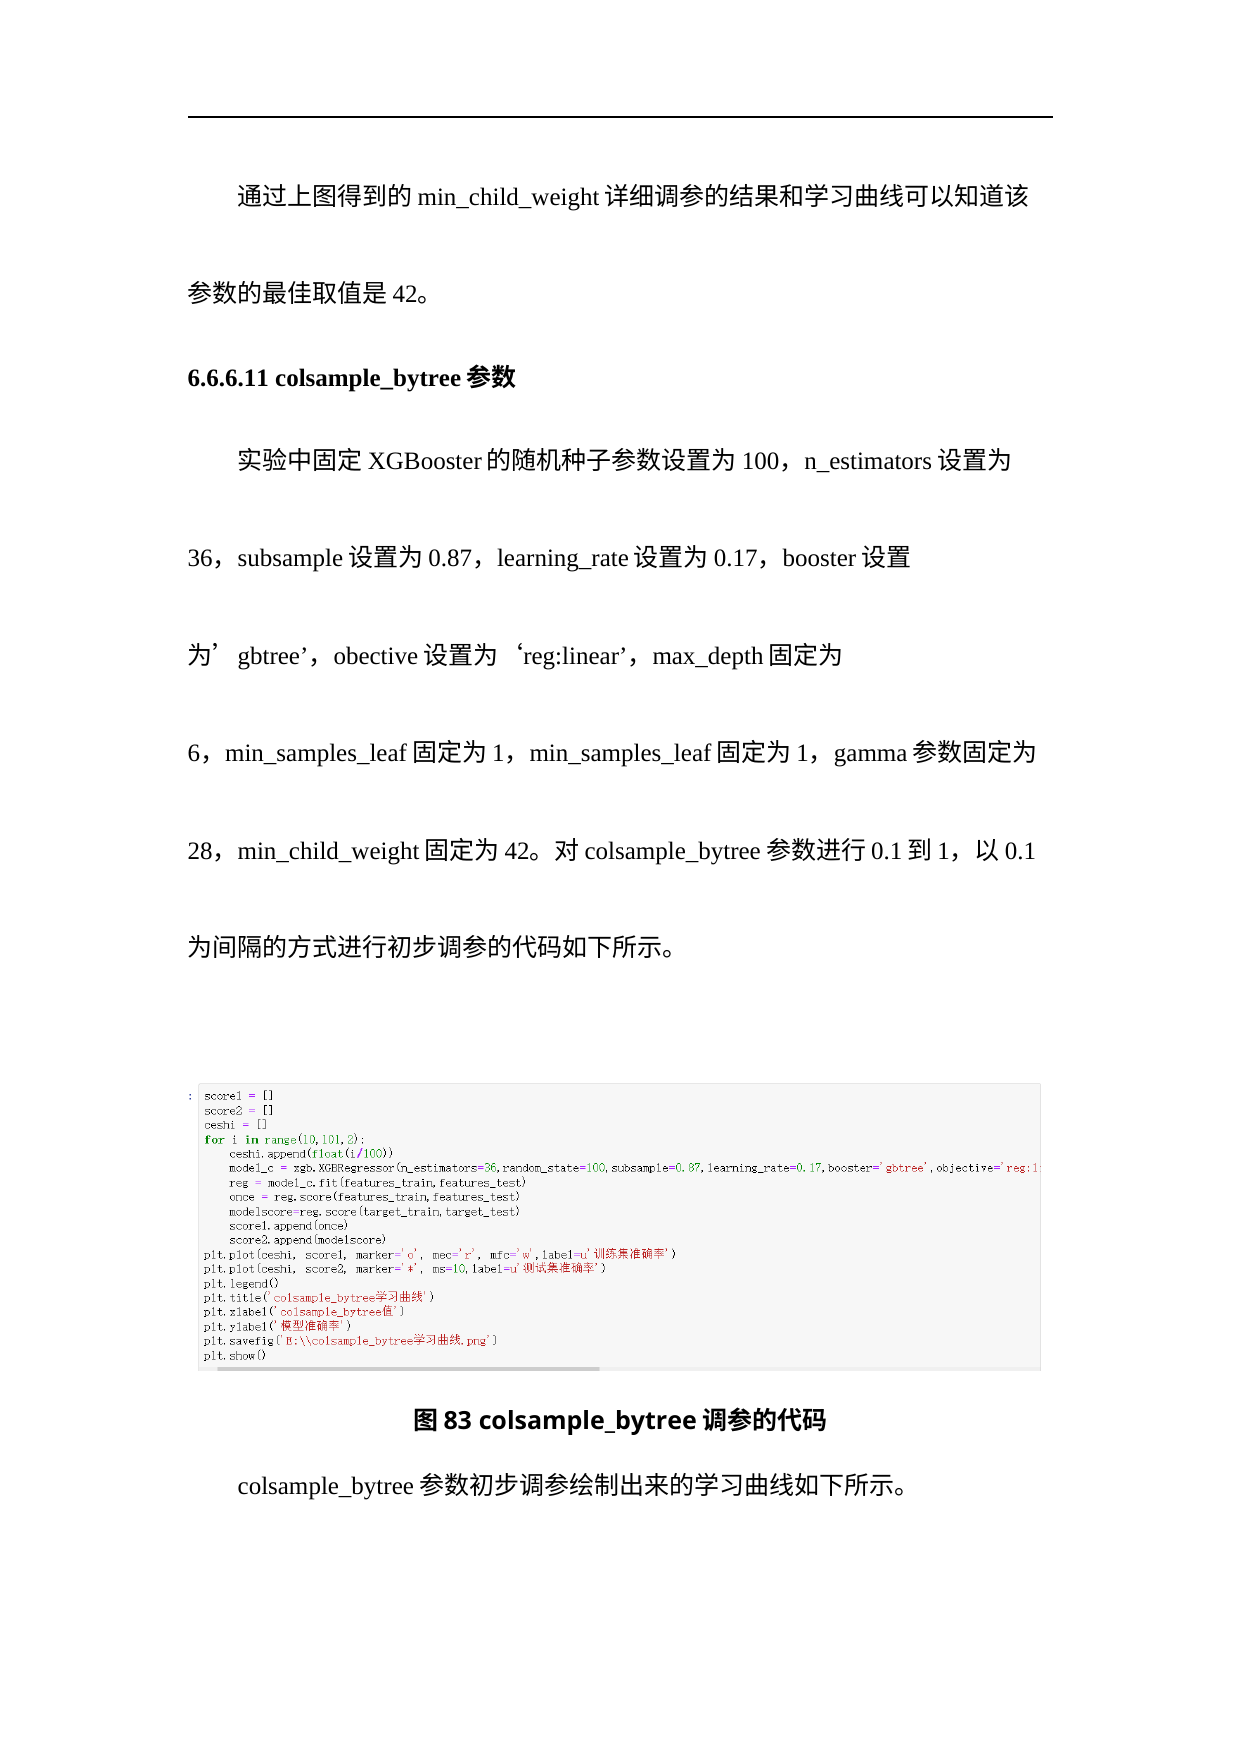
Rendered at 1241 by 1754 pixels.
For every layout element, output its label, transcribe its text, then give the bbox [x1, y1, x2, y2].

text 图83 colsample_bytree调参的代码 [187, 1386, 1053, 1451]
text 通过上图得到的min_child_weight详细调参的结果和学习曲线可以知道该参数的最佳取值是42。 [187, 162, 1053, 324]
text colsample_bytree参数初步调参绘制出来的学习曲线如下所示。 [187, 1451, 1053, 1516]
text 实验中固定XGBooster的随机种子参数设置为100，n_estimators设置为36，subsample设置为0.87，learning_rate设置为0.17，booster设置为’gbtree’，obective设置为‘reg:linear’，max_depth固定为6，min_samples_leaf固定为1，min_samples_leaf固定为1，gamma参数固定为28，min_child_weight固定为42。对colsample_bytree参数进行0.1到1，以0.1为间隔的方式进行初步调参的代码如下所示。 [187, 426, 1053, 978]
subtitle 6.6.6.11 colsample_bytree参数 [187, 343, 1053, 408]
picture [187, 1077, 1057, 1371]
